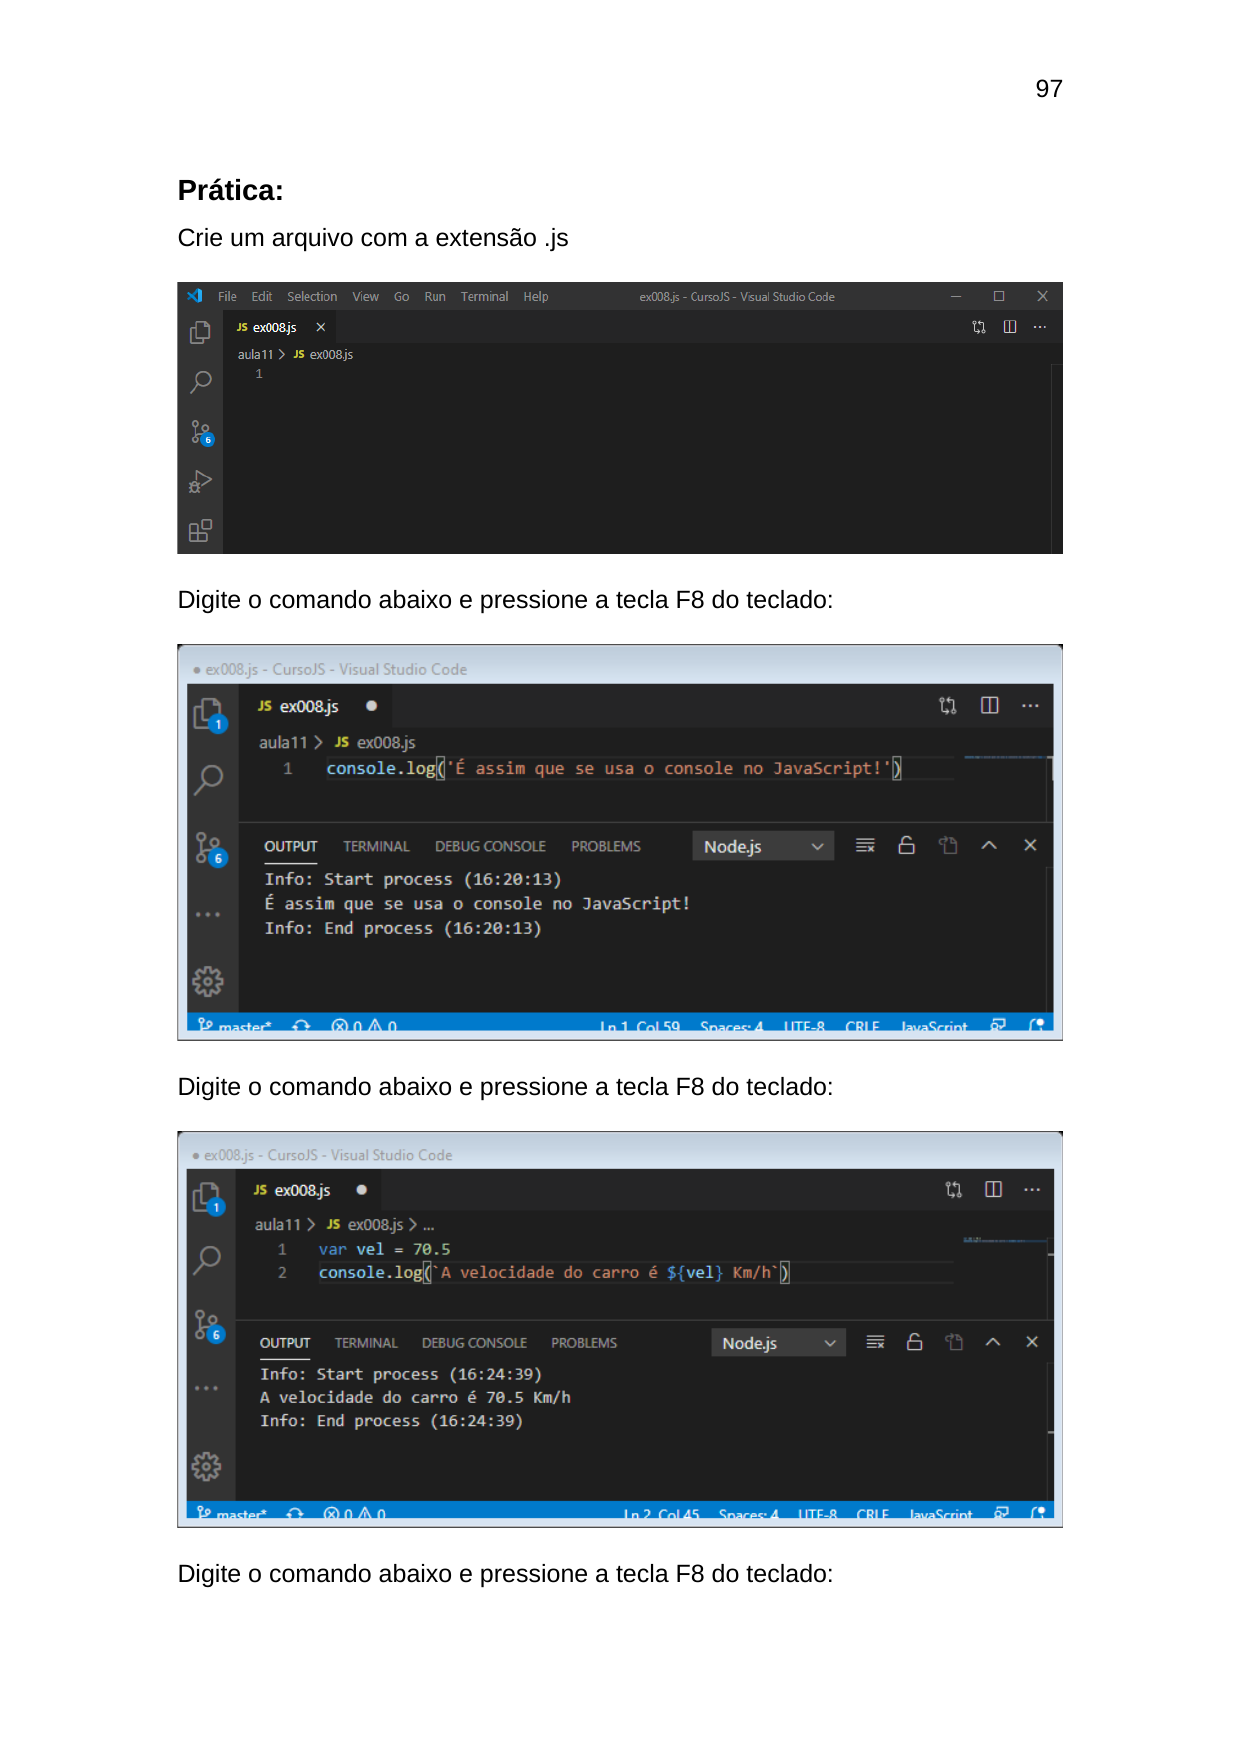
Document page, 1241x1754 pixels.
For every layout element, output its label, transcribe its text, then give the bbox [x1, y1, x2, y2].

text Crie um arquivo com a extensão .js [177, 223, 1063, 252]
text Digite o comando abaixo e pressione a tecla F8 do teclado: [177, 1559, 1063, 1587]
subtitle Prática: [177, 173, 1063, 206]
text Digite o comando abaixo e pressione a tecla F8 do teclado: [177, 585, 1063, 613]
text Digite o comando abaixo e pressione a tecla F8 do teclado: [177, 1072, 1063, 1101]
